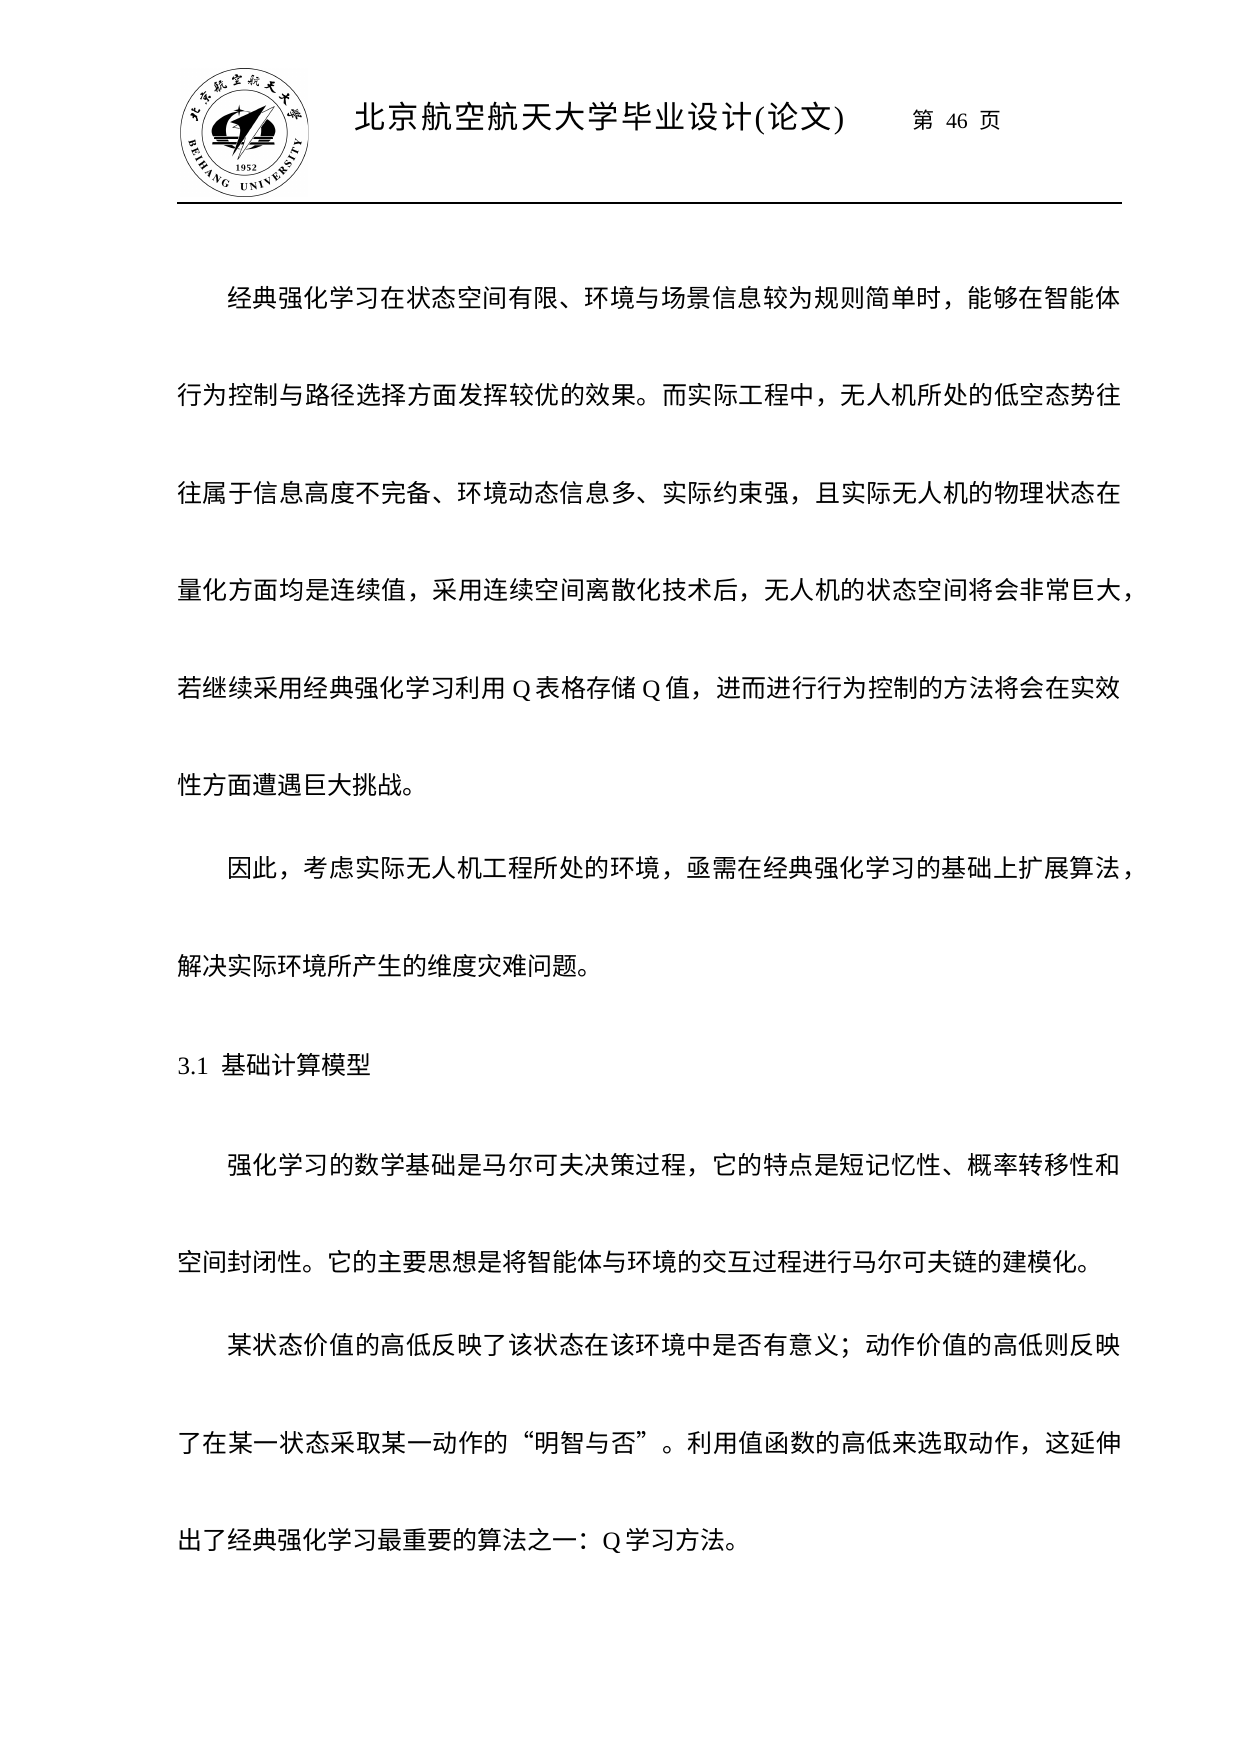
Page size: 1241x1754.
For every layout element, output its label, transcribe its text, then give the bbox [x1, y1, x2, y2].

text 经典强化学习在状态空间有限、环境与场景信息较为规则简单时，能够在智能体行为控制与路径选择方面发挥较优的效果。而实际工程中，无人机所处的低空态势往往属于信息高度不完备、环境动态信息多、实际约束强，且实际无人机的物理状态在量化方面均是连续值，采用连续空间离散化技术后，无人机的状态空间将会非常巨大，若继续采用经典强化学习利用Q表格存储Q值，进而进行行为控制的方法将会在实效性方面遭遇巨大挑战。 [177, 264, 1122, 816]
text 因此，考虑实际无人机工程所处的环境，亟需在经典强化学习的基础上扩展算法，解决实际环境所产生的维度灾难问题。 [177, 834, 1122, 997]
subtitle 3.1 基础计算模型 [177, 1031, 1122, 1096]
text 某状态价值的高低反映了该状态在该环境中是否有意义；动作价值的高低则反映了在某一状态采取某一动作的“明智与否”。利用值函数的高低来选取动作，这延伸出了经典强化学习最重要的算法之一：Q学习方法。 [177, 1311, 1122, 1571]
text 强化学习的数学基础是马尔可夫决策过程，它的特点是短记忆性、概率转移性和空间封闭性。它的主要思想是将智能体与环境的交互过程进行马尔可夫链的建模化。 [177, 1131, 1122, 1293]
picture [180, 68, 309, 197]
